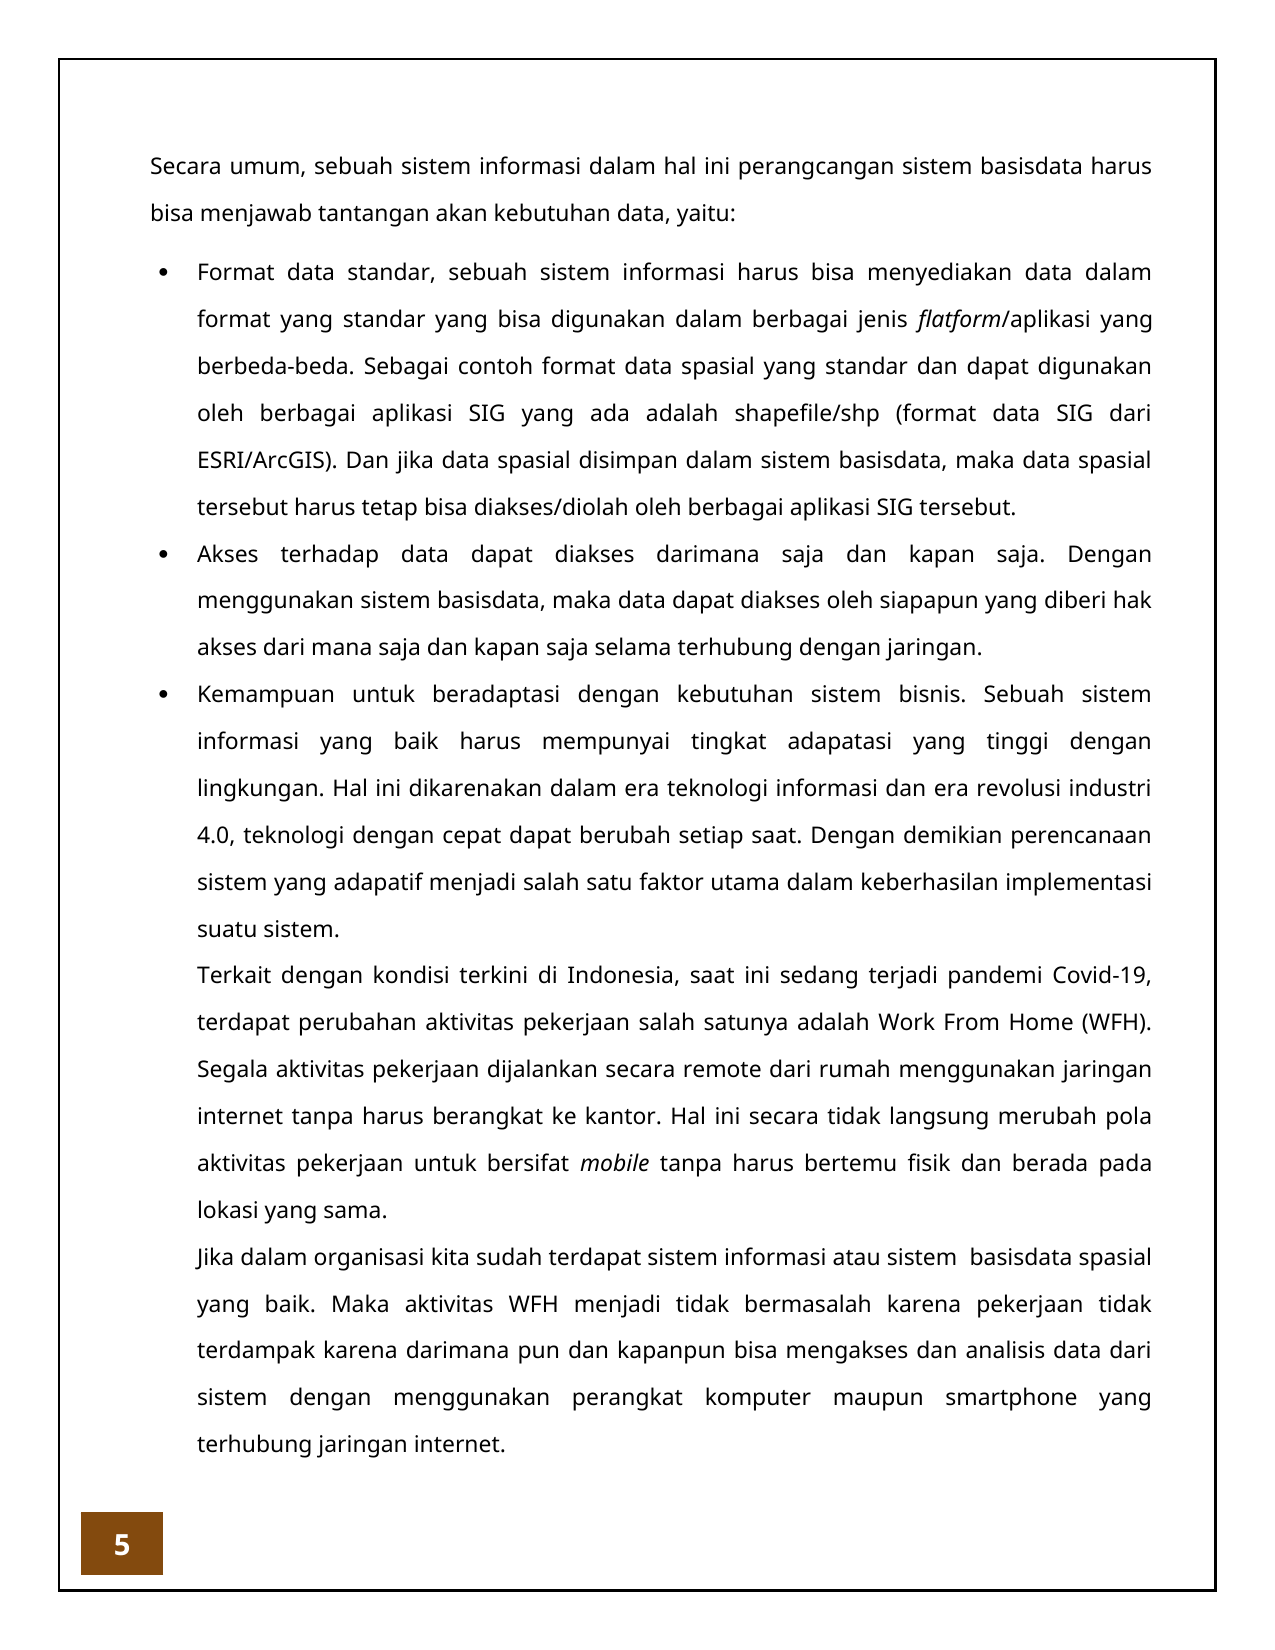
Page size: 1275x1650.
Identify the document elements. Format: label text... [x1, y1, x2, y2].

list Format data standar, sebuah sistem informasi harus bisa menyediakan data dalam format yang standar yang bisa digunakan dalam berbagai jenis flatform/aplikasi yang berbeda-beda. Sebagai contoh format data spasial yang standar dan dapat digunakan oleh berbagai aplikasi SIG yang ada adalah shapefile/shp (format data SIG dari ESRI/ArcGIS). Dan jika data spasial disimpan dalam sistem basisdata, maka data spasial tersebut harus tetap bisa diakses/diolah oleh berbagai aplikasi SIG tersebut. [159, 256, 1153, 522]
text Secara umum, sebuah sistem informasi dalam hal ini perangcangan sistem basisdata harus bisa menjawab tantangan akan kebutuhan data, yaitu: [150, 150, 1153, 228]
list Akses terhadap data dapat diakses darimana saja dan kapan saja. Dengan menggunakan sistem basisdata, maka data dapat diakses oleh siapapun yang diberi hak akses dari mana saja dan kapan saja selama terhubung dengan jaringan. [159, 537, 1153, 662]
list Kemampuan untuk beradaptasi dengan kebutuhan sistem bisnis. Sebuah sistem informasi yang baik harus mempunyai tingkat adapatasi yang tinggi dengan lingkungan. Hal ini dikarenakan dalam era teknologi informasi dan era revolusi industri 4.0, teknologi dengan cepat dapat berubah setiap saat. Dengan demikian perencanaan sistem yang adapatif menjadi salah satu faktor utama dalam keberhasilan implementasi suatu sistem. [159, 678, 1153, 944]
list Jika dalam organisasi kita sudah terdapat sistem informasi atau sistem basisdata spasial yang baik. Maka aktivitas WFH menjadi tidak bermasalah karena pekerjaan tidak terdampak karena darimana pun dan kapanpun bisa mengakses dan analisis data dari sistem dengan menggunakan perangkat komputer maupun smartphone yang terhubung jaringan internet. [197, 1241, 1153, 1459]
list Terkait dengan kondisi terkini di Indonesia, saat ini sedang terjadi pandemi Covid-19, terdapat perubahan aktivitas pekerjaan salah satunya adalah Work From Home (WFH). Segala aktivitas pekerjaan dijalankan secara remote dari rumah menggunakan jaringan internet tanpa harus berangkat ke kantor. Hal ini secara tidak langsung merubah pola aktivitas pekerjaan untuk bersifat mobile tanpa harus bertemu fisik dan berada pada lokasi yang sama. [197, 959, 1153, 1225]
